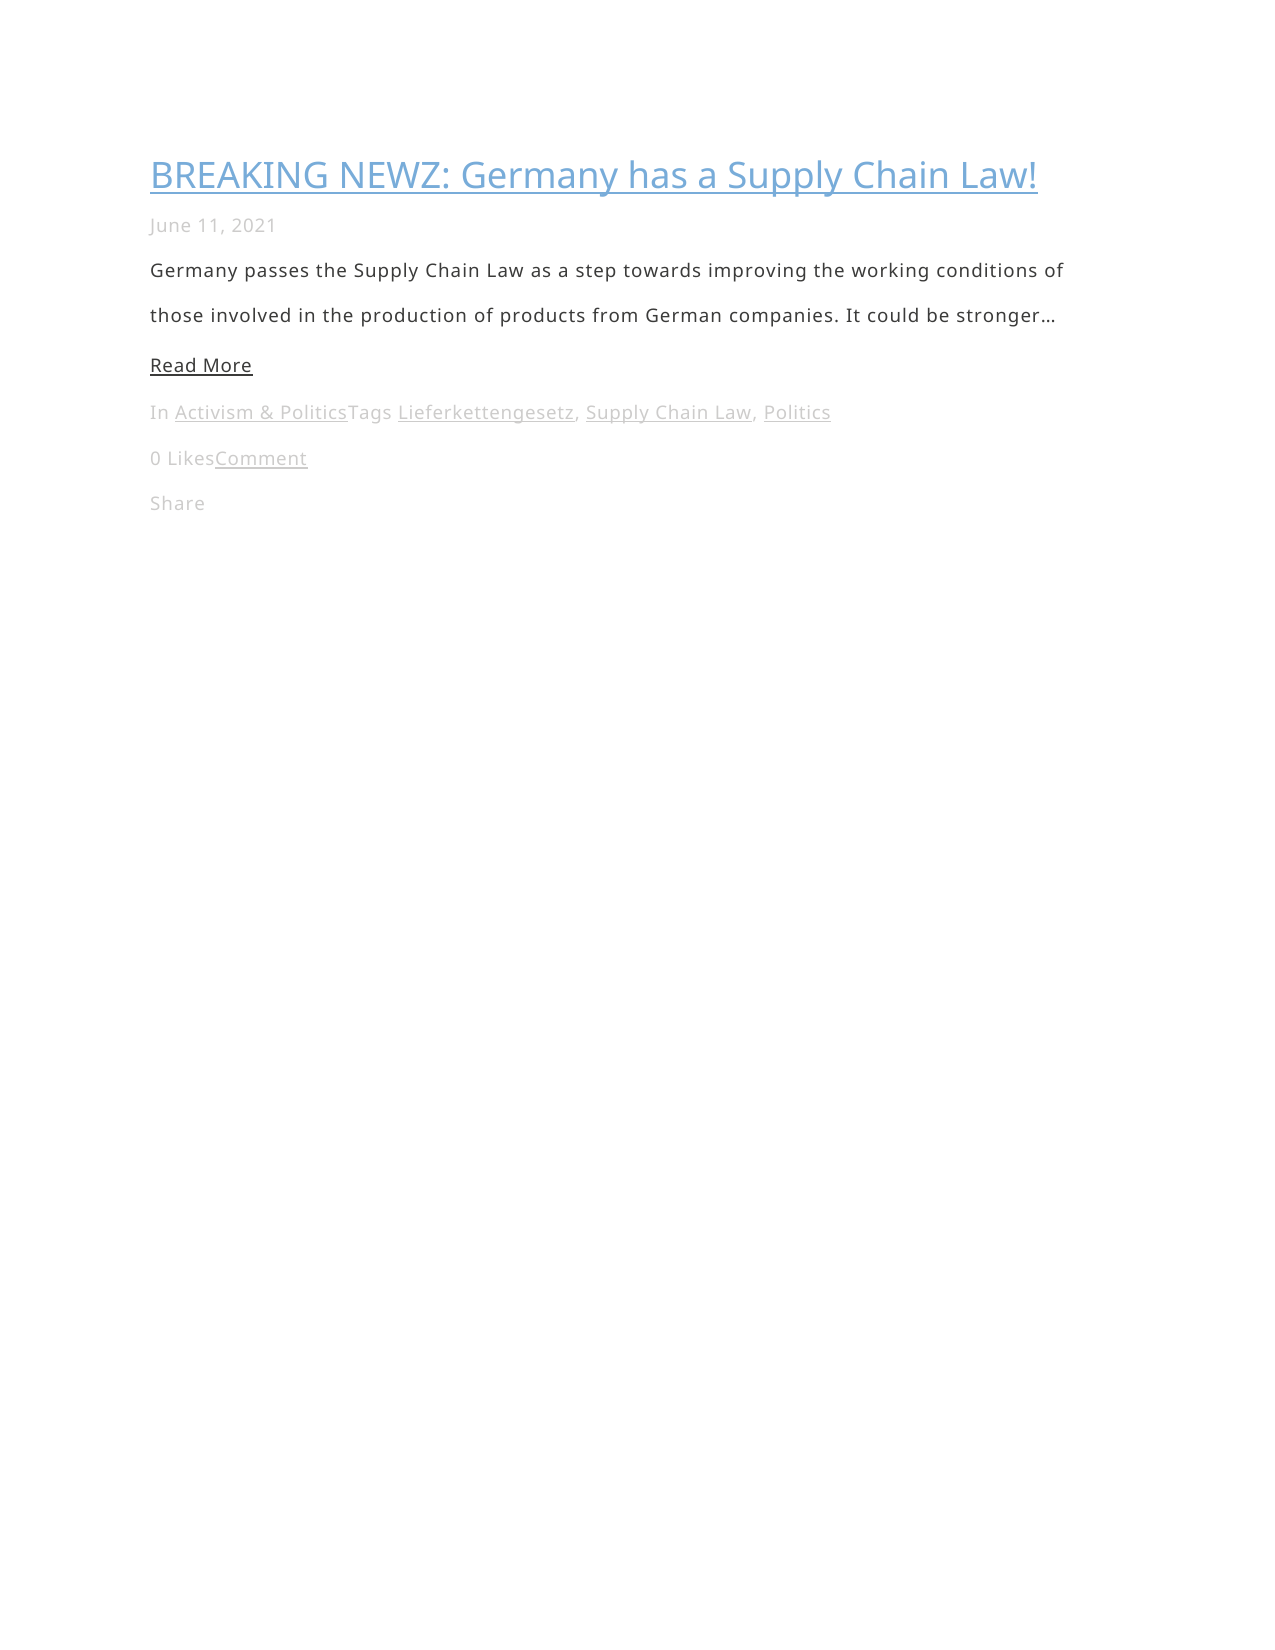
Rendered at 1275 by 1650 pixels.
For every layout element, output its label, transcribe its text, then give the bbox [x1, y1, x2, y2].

text In Activism & PoliticsTags Lieferkettengesetz, Supply Chain Law, Politics [150, 399, 1125, 424]
text Read More [150, 353, 1125, 378]
text June 11, 2021 [150, 212, 1125, 238]
text BREAKING NEWZ: Germany has a Supply Chain Law! [150, 150, 1125, 200]
text 0 LikesComment [150, 445, 1125, 471]
text Germany passes the Supply Chain Law as a step towards improving the working conditions of those involved in the production of products from German companies. It could be stronger… [150, 238, 1125, 328]
text Share [150, 471, 1125, 516]
